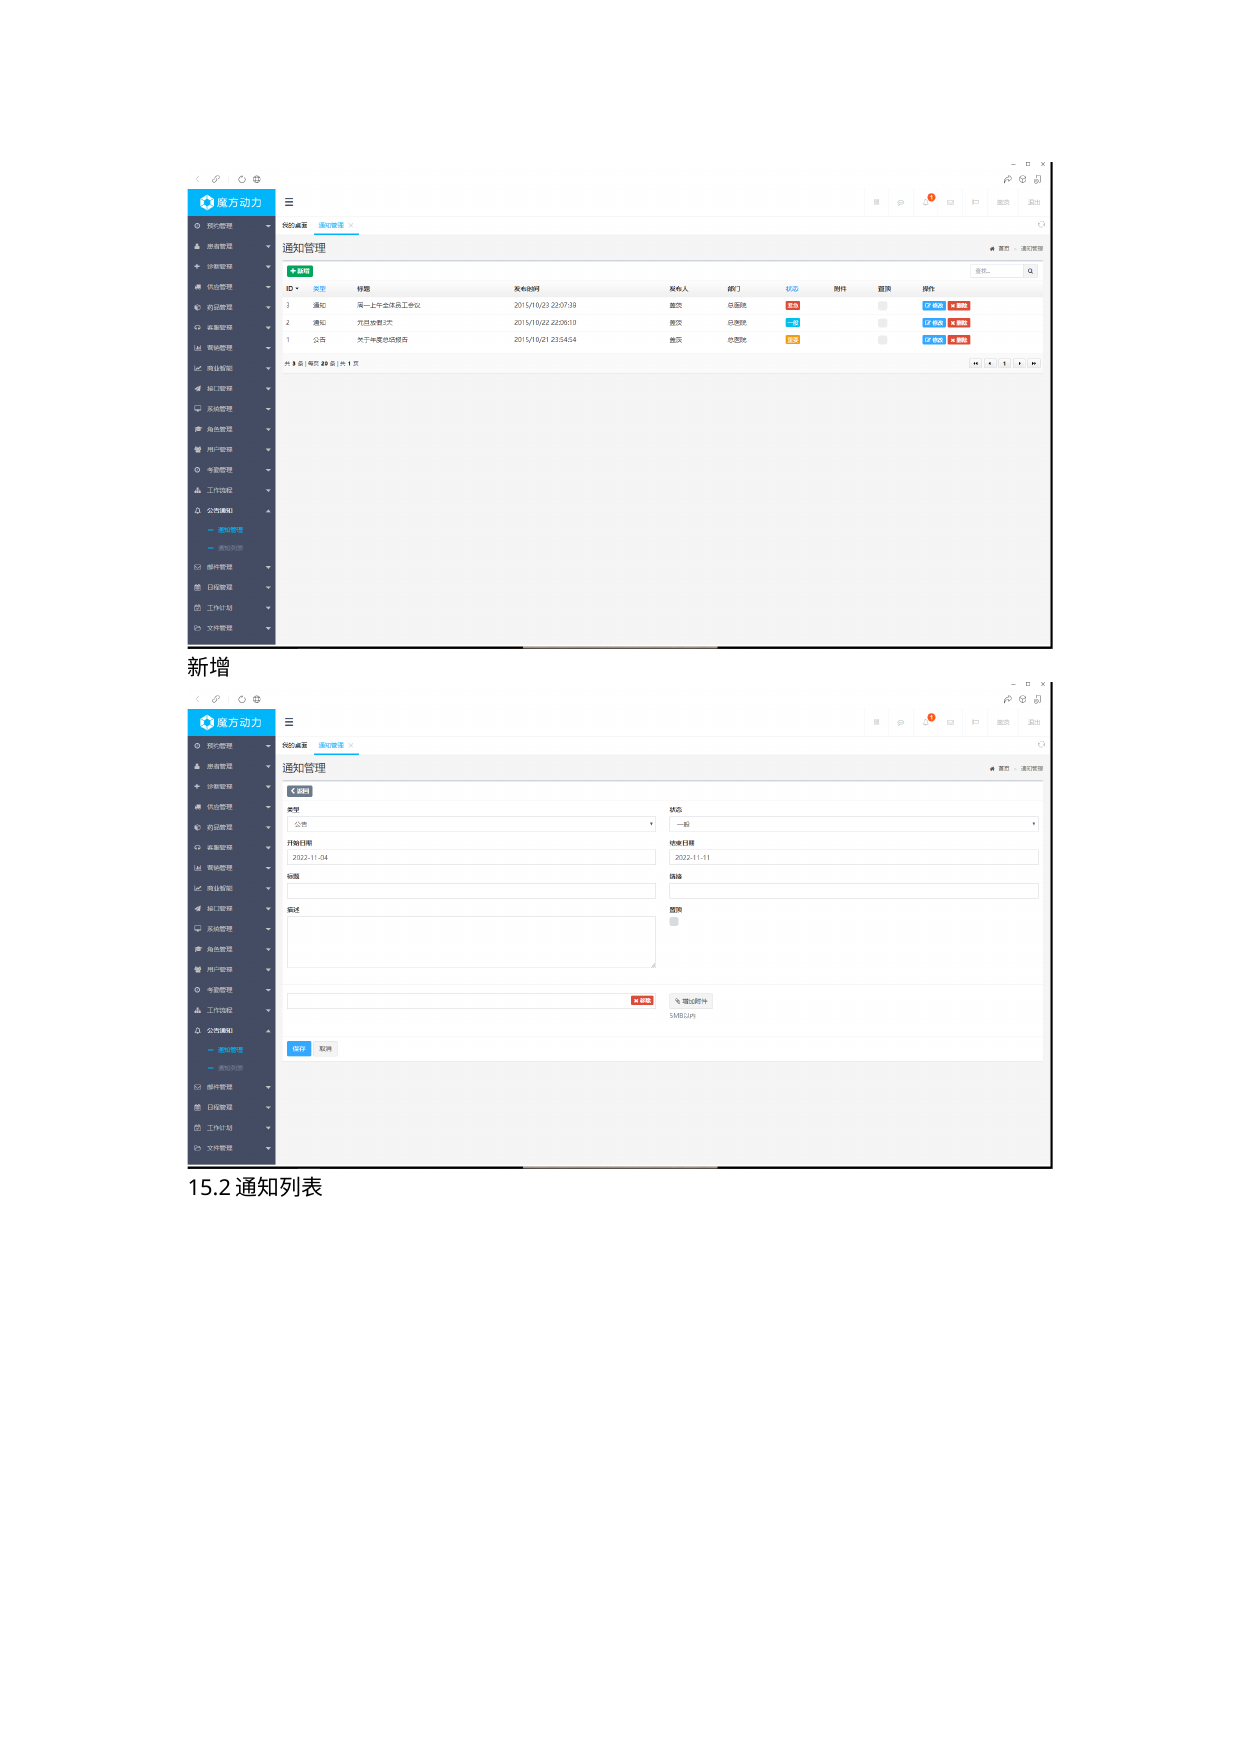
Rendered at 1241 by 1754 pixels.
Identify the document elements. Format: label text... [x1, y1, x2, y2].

text 新增 [187, 649, 1053, 682]
picture [187, 162, 1053, 649]
picture [187, 682, 1053, 1169]
picture [201, 196, 213, 209]
text 15.2通知列表 [187, 1169, 1053, 1202]
picture [219, 199, 226, 207]
picture [201, 716, 213, 729]
picture [219, 719, 226, 727]
